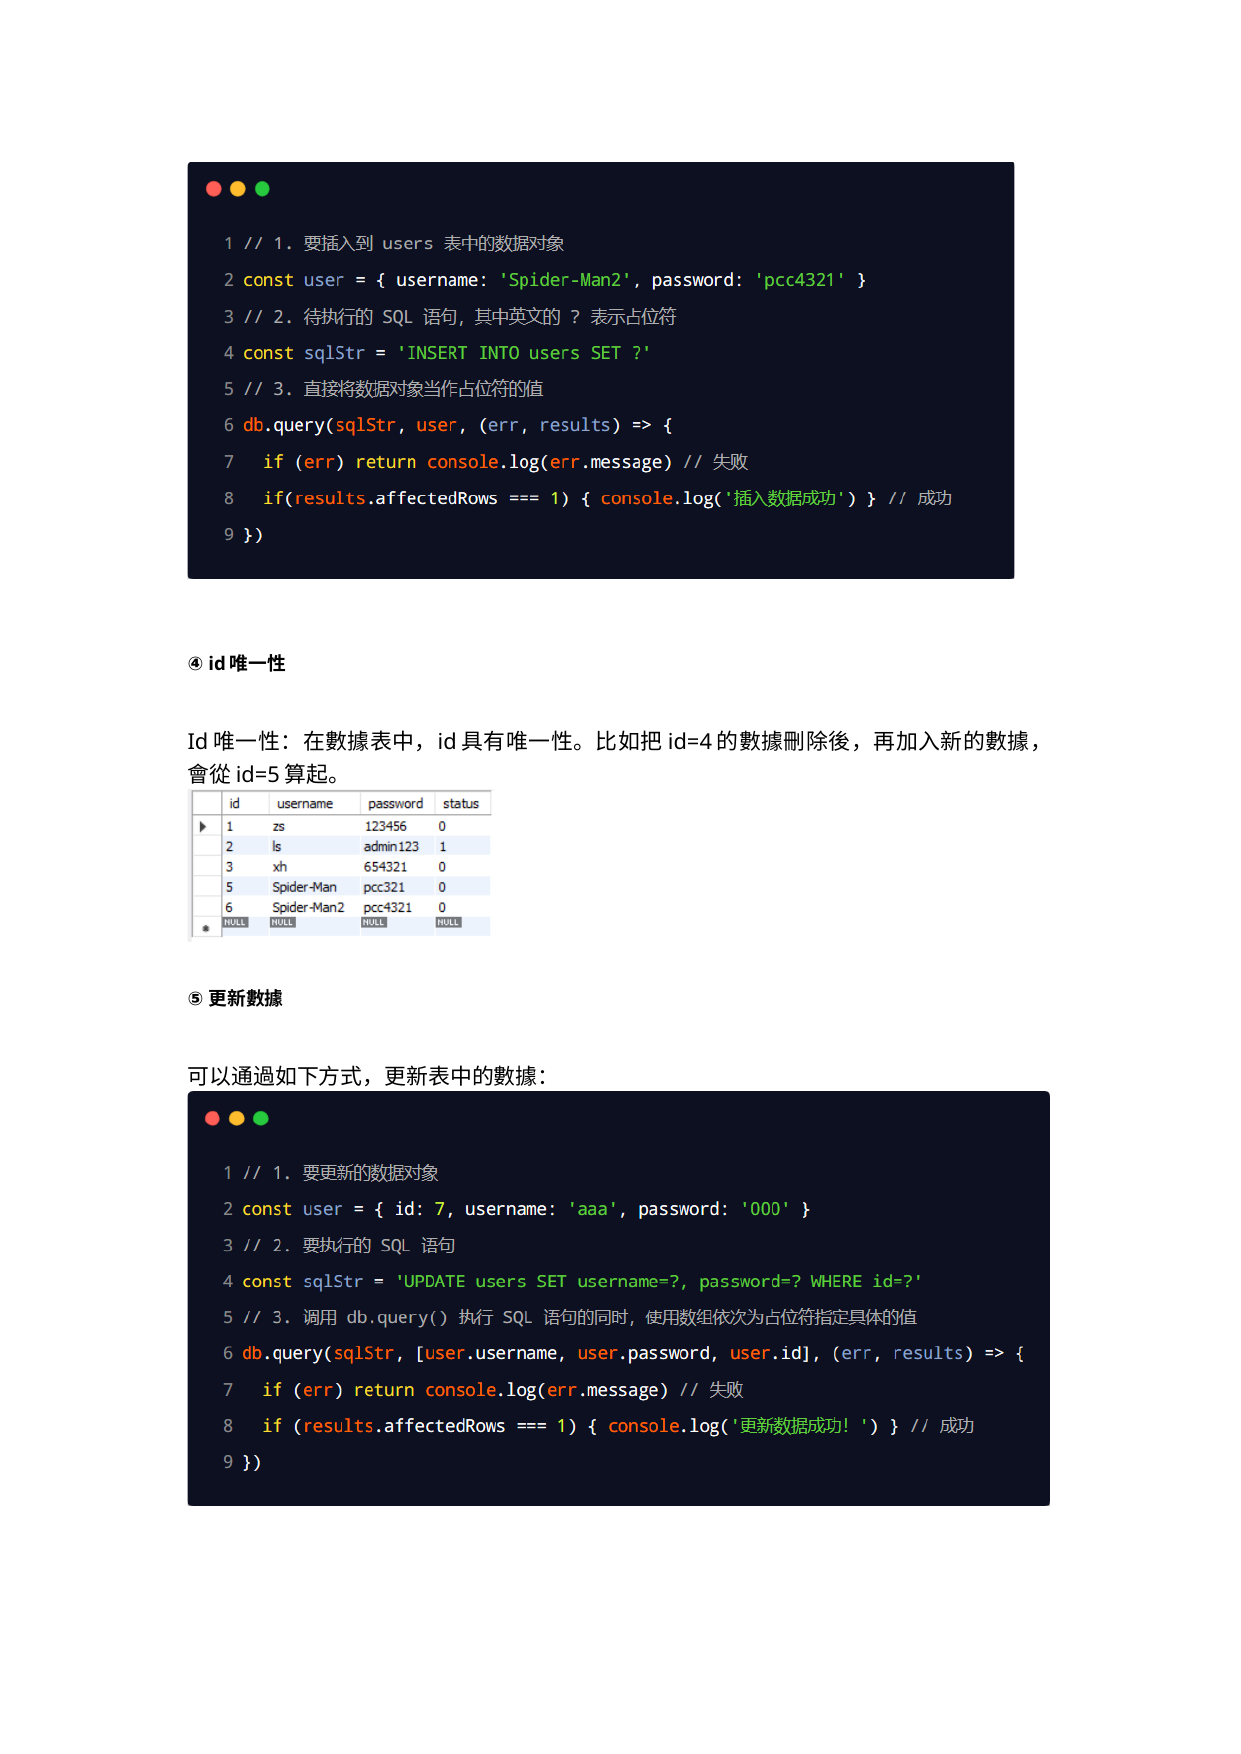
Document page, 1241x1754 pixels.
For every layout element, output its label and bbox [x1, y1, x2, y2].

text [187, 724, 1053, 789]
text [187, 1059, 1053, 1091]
picture [187, 162, 1015, 579]
picture [187, 789, 495, 942]
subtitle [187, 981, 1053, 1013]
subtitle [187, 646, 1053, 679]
picture [187, 1091, 1050, 1506]
